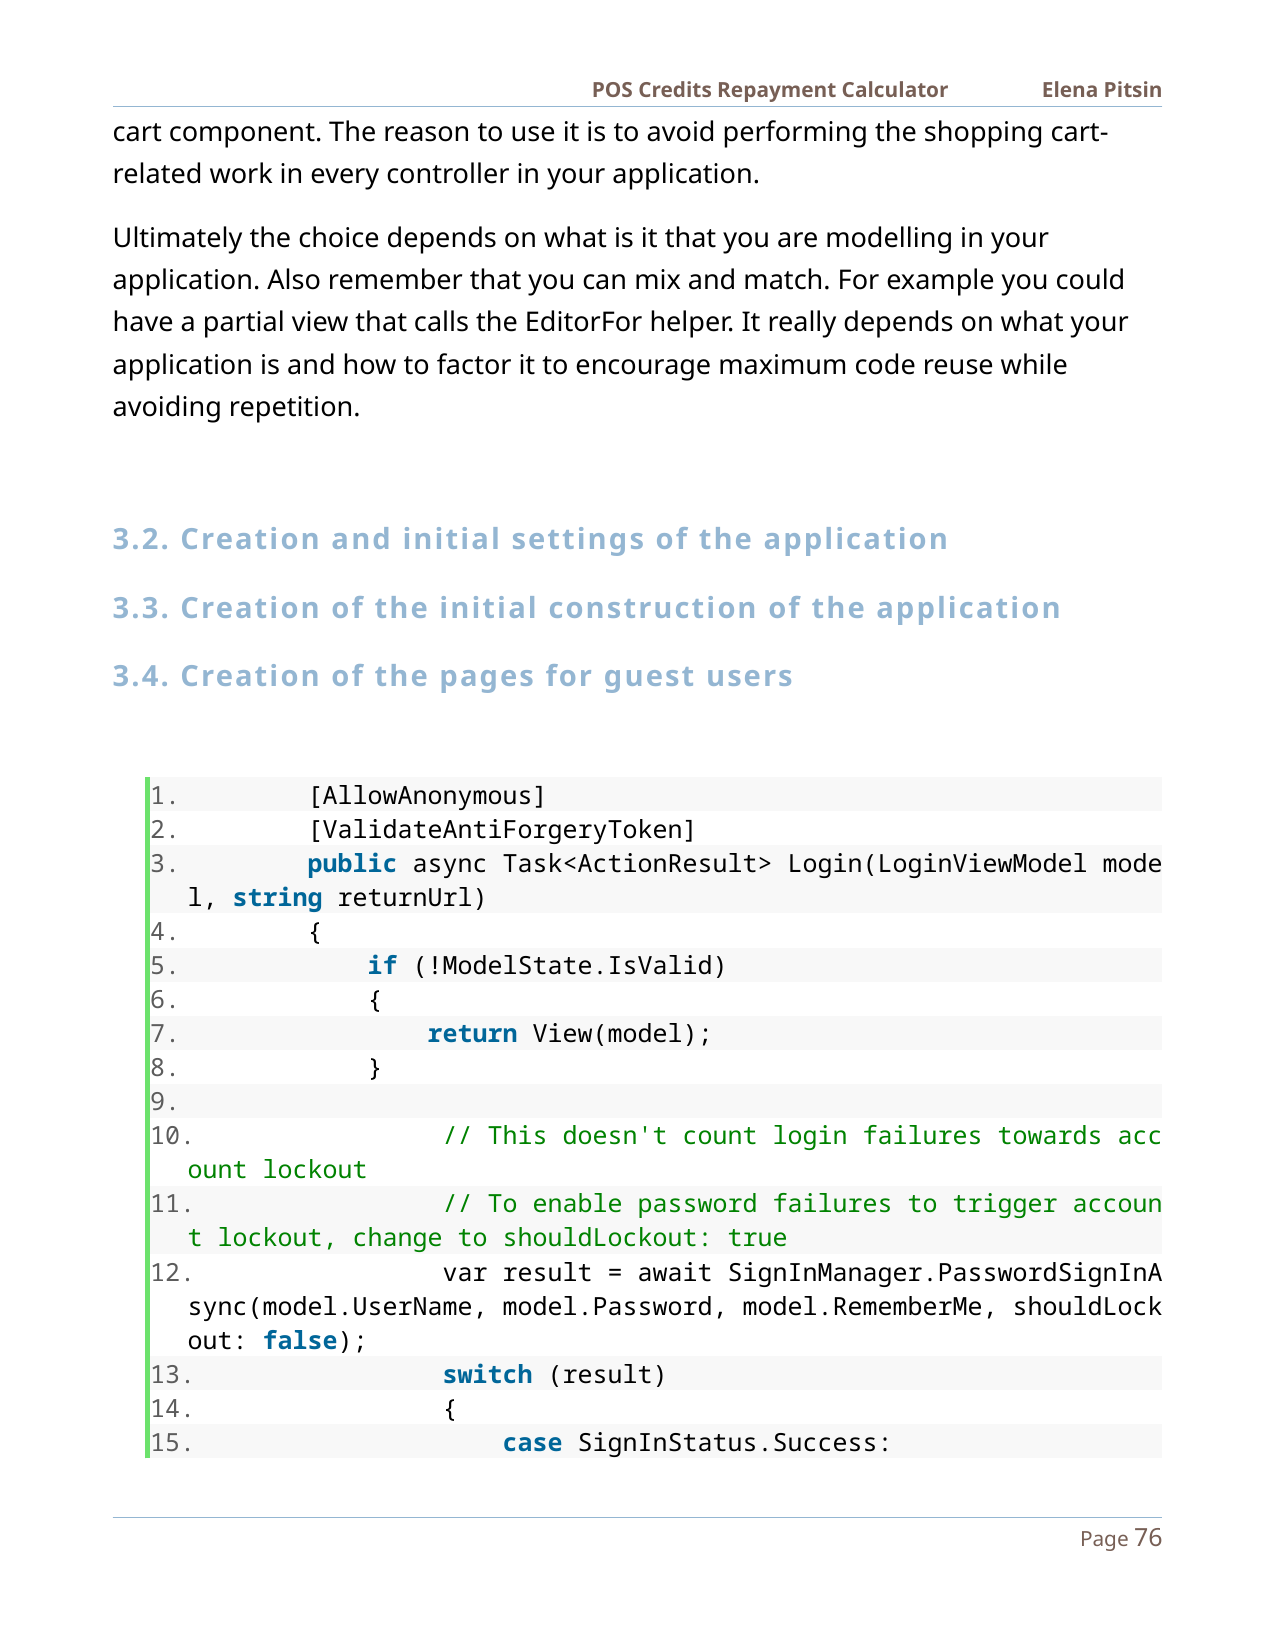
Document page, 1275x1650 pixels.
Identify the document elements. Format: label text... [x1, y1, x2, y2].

list switch (result) [150, 1356, 1162, 1390]
list } [150, 1050, 1162, 1084]
list return View(model); [150, 1016, 1162, 1050]
list case SignInStatus.Success: [150, 1424, 1162, 1458]
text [112, 112, 1162, 192]
list var result = await SignInManager.PasswordSignInAsync(model.UserName, model.Password, model.RememberMe, shouldLockout: false); [150, 1254, 1162, 1356]
list // To enable password failures to trigger account lockout, change to shouldLockout: true [150, 1186, 1162, 1254]
subtitle 3.3. Creation of the initial construction of the application [112, 587, 1162, 627]
list public async Task<ActionResult> Login(LoginViewModel model, string returnUrl) [150, 845, 1162, 913]
list { [150, 913, 1162, 948]
subtitle 3.4. Creation of the pages for guest users [112, 656, 1162, 695]
list // This doesn't count login failures towards account lockout [150, 1118, 1162, 1186]
subtitle 3.2. Creation and initial settings of the application [112, 518, 1162, 558]
list [ValidateAntiForgeryToken] [150, 811, 1162, 845]
list [AllowAnonymous] [150, 777, 1162, 811]
list { [150, 982, 1162, 1016]
list if (!ModelState.IsValid) [150, 948, 1162, 982]
list { [150, 1390, 1162, 1424]
text Ultimately the choice depends on what is it that you are modelling in your application. Also remember that you can mix and match. For example you could have a partial view that calls the EditorFor helper. It really depends on what your application is and how to factor it to encourage maximum code reuse while avoiding repetition. [112, 218, 1162, 424]
